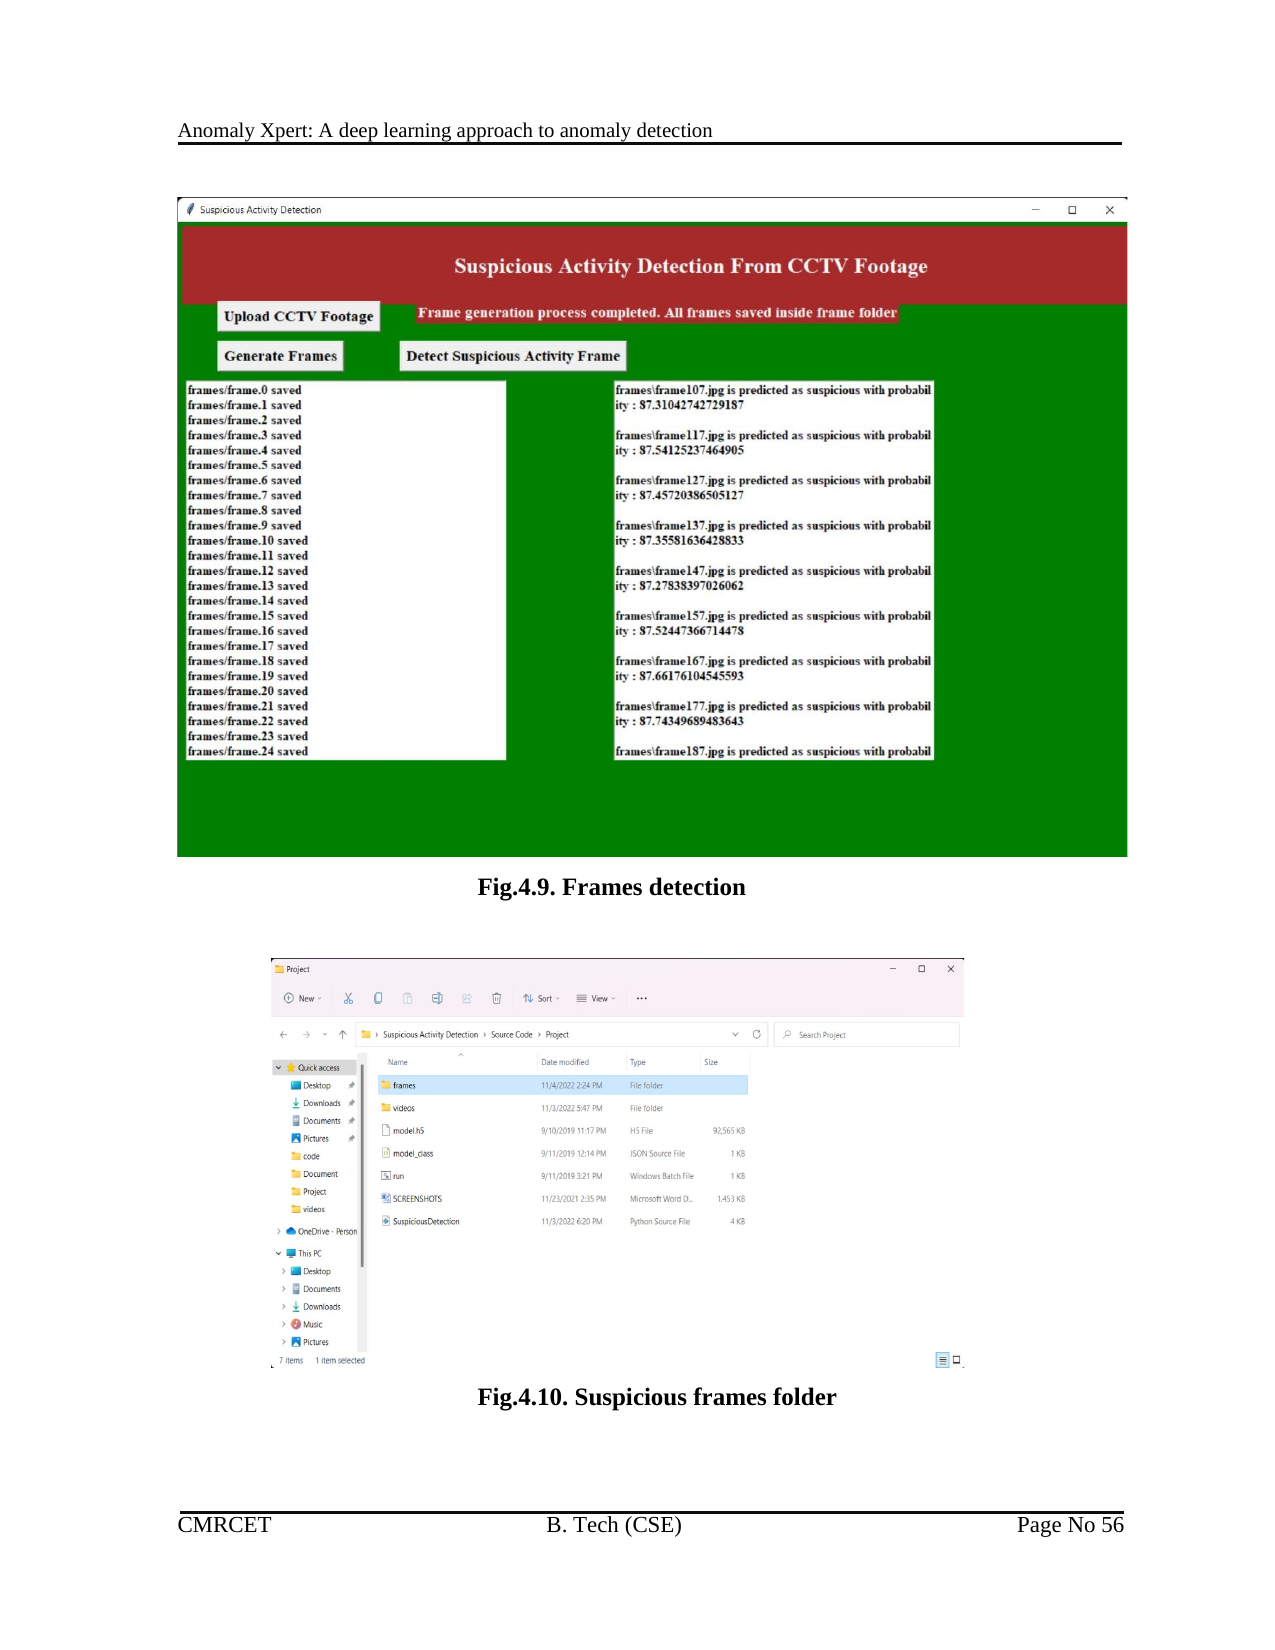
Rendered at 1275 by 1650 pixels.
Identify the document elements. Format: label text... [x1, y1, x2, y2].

text Anomaly Xpert: A deep learning approach to anomaly detection [177, 118, 1127, 142]
text Fig.4.9. Frames detection [402, 872, 1127, 901]
picture [271, 958, 965, 1368]
picture [177, 197, 1128, 857]
text CMRCET B. Tech (CSE) Page No 56 [177, 1512, 1127, 1538]
text Fig.4.10. Suspicious frames folder [402, 1382, 1127, 1411]
